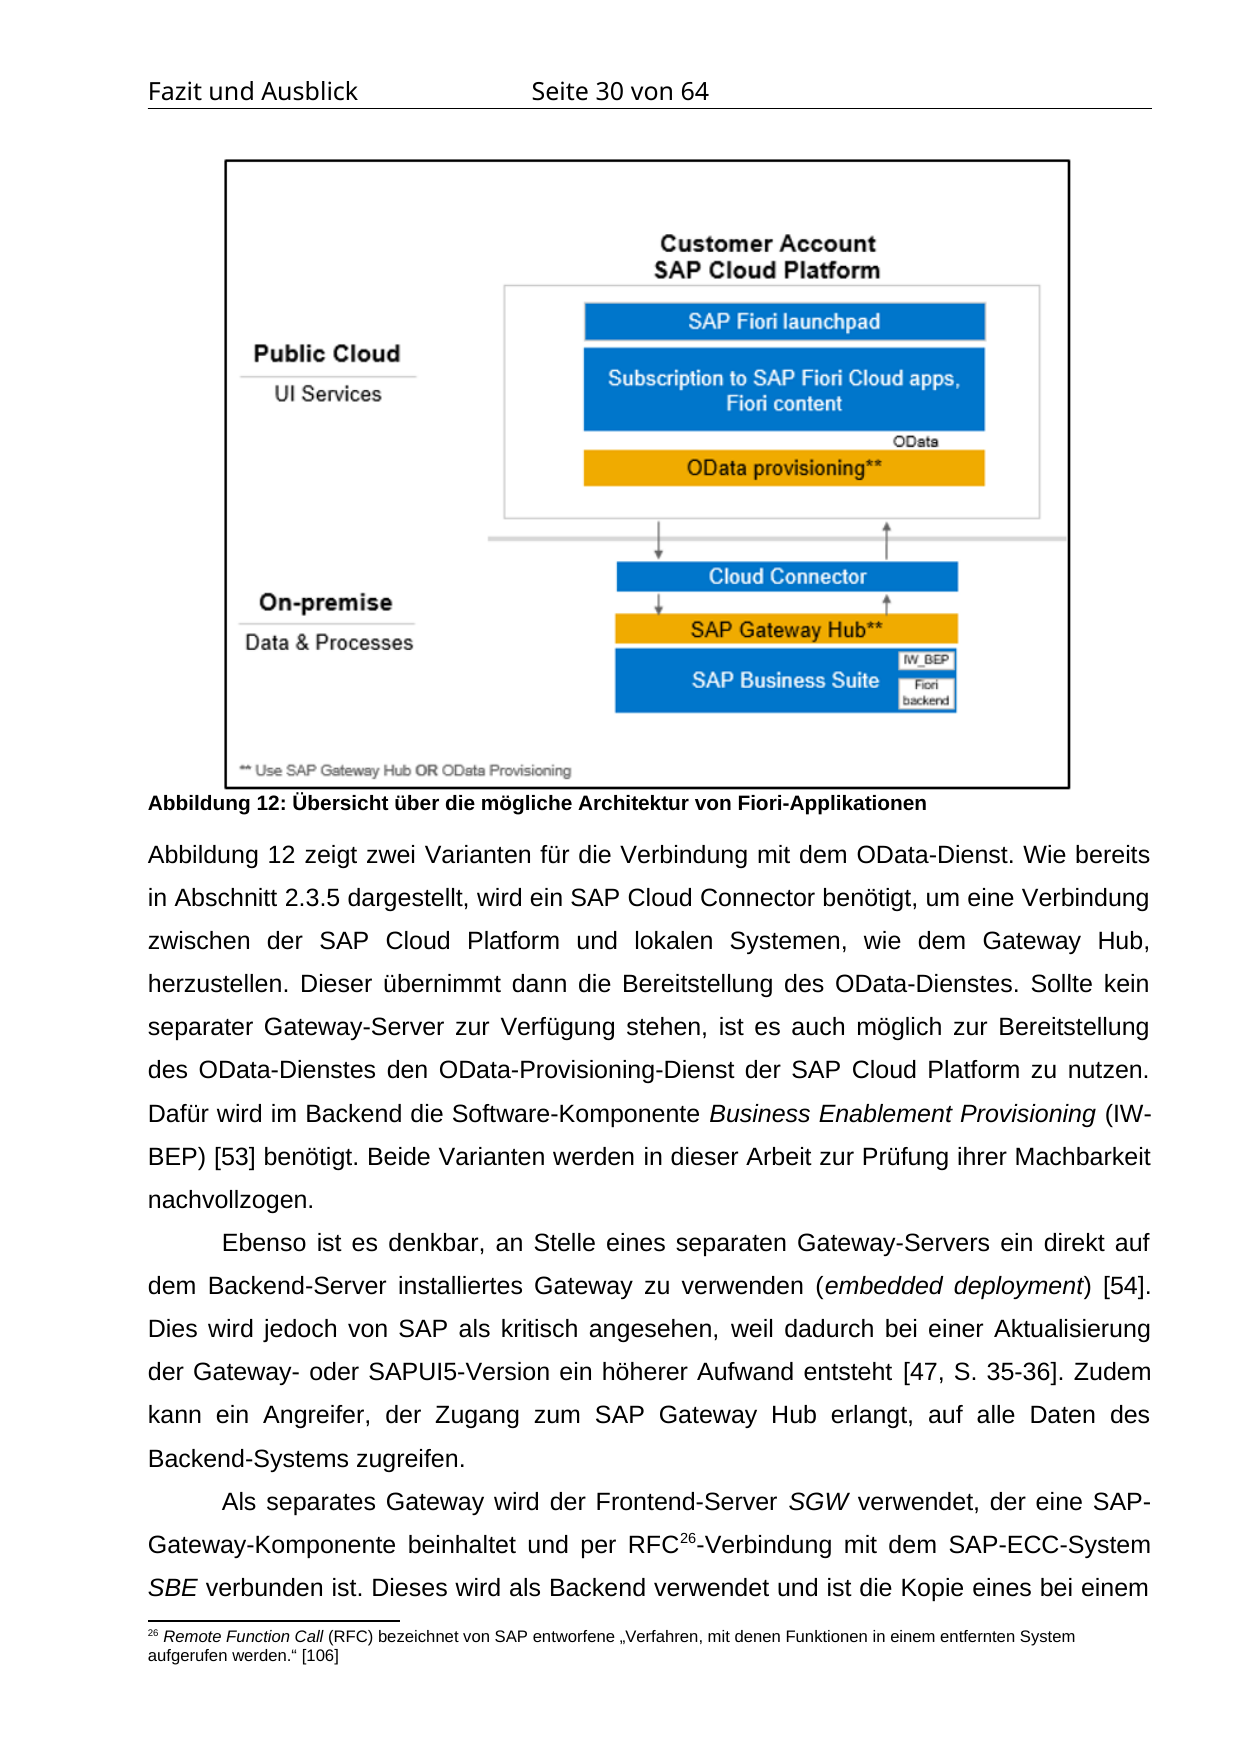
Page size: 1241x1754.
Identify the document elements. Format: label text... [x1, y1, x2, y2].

text Abbildung 12 zeigt zwei Varianten für die Verbindung mit dem OData-Dienst. Wie bereits in Abschnitt 2.3.5 dargestellt, wird ein SAP Cloud Connector benötigt, um eine Verbindung zwischen der SAP Cloud Platform und lokalen Systemen, wie dem Gateway Hub, herzustellen. Dieser übernimmt dann die Bereitstellung des OData-Dienstes. Sollte kein separater Gateway-Server zur Verfügung stehen, ist es auch möglich zur Bereitstellung des OData-Dienstes den OData-Provisioning-Dienst der SAP Cloud Platform zu nutzen. Dafür wird im Backend die Software-Komponente Business Enablement Provisioning (IW-BEP) benötigt. Beide Varianten werden in dieser Arbeit zur Prüfung ihrer Machbarkeit nachvollzogen. [148, 840, 1152, 1213]
text Ebenso ist es denkbar, an Stelle eines separaten Gateway-Servers ein direkt auf dem Backend-Server installiertes Gateway zu verwenden (embedded deployment) . Dies wird jedoch von SAP als kritisch angesehen, weil dadurch bei einer Aktualisierung der Gateway- oder SAPUI5-Version ein höherer Aufwand entsteht . Zudem kann ein Angreifer, der Zugang zum SAP Gateway Hub erlangt, auf alle Daten des Backend-Systems zugreifen. [148, 1228, 1152, 1472]
picture [222, 157, 1078, 791]
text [148, 1487, 1152, 1602]
